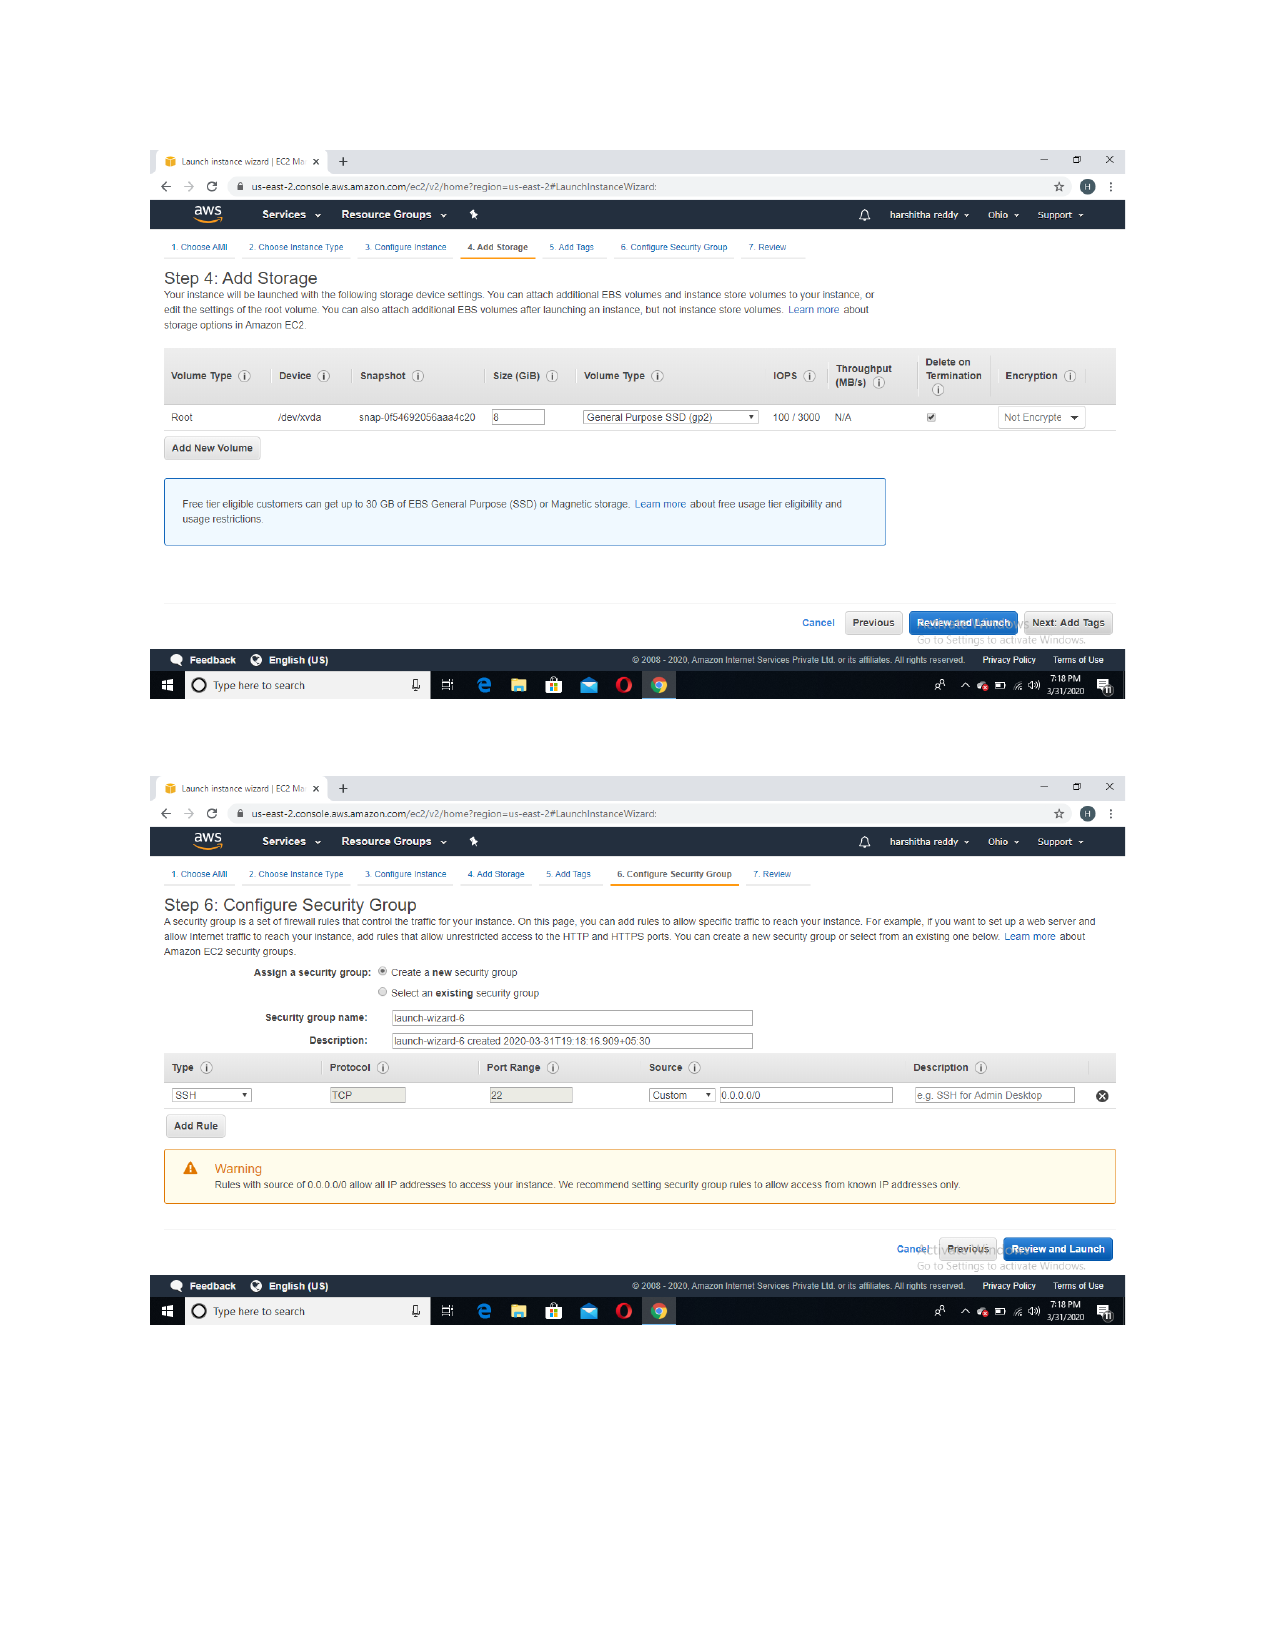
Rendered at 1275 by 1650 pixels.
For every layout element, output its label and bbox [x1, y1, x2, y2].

picture [150, 150, 1125, 699]
picture [150, 776, 1125, 1325]
